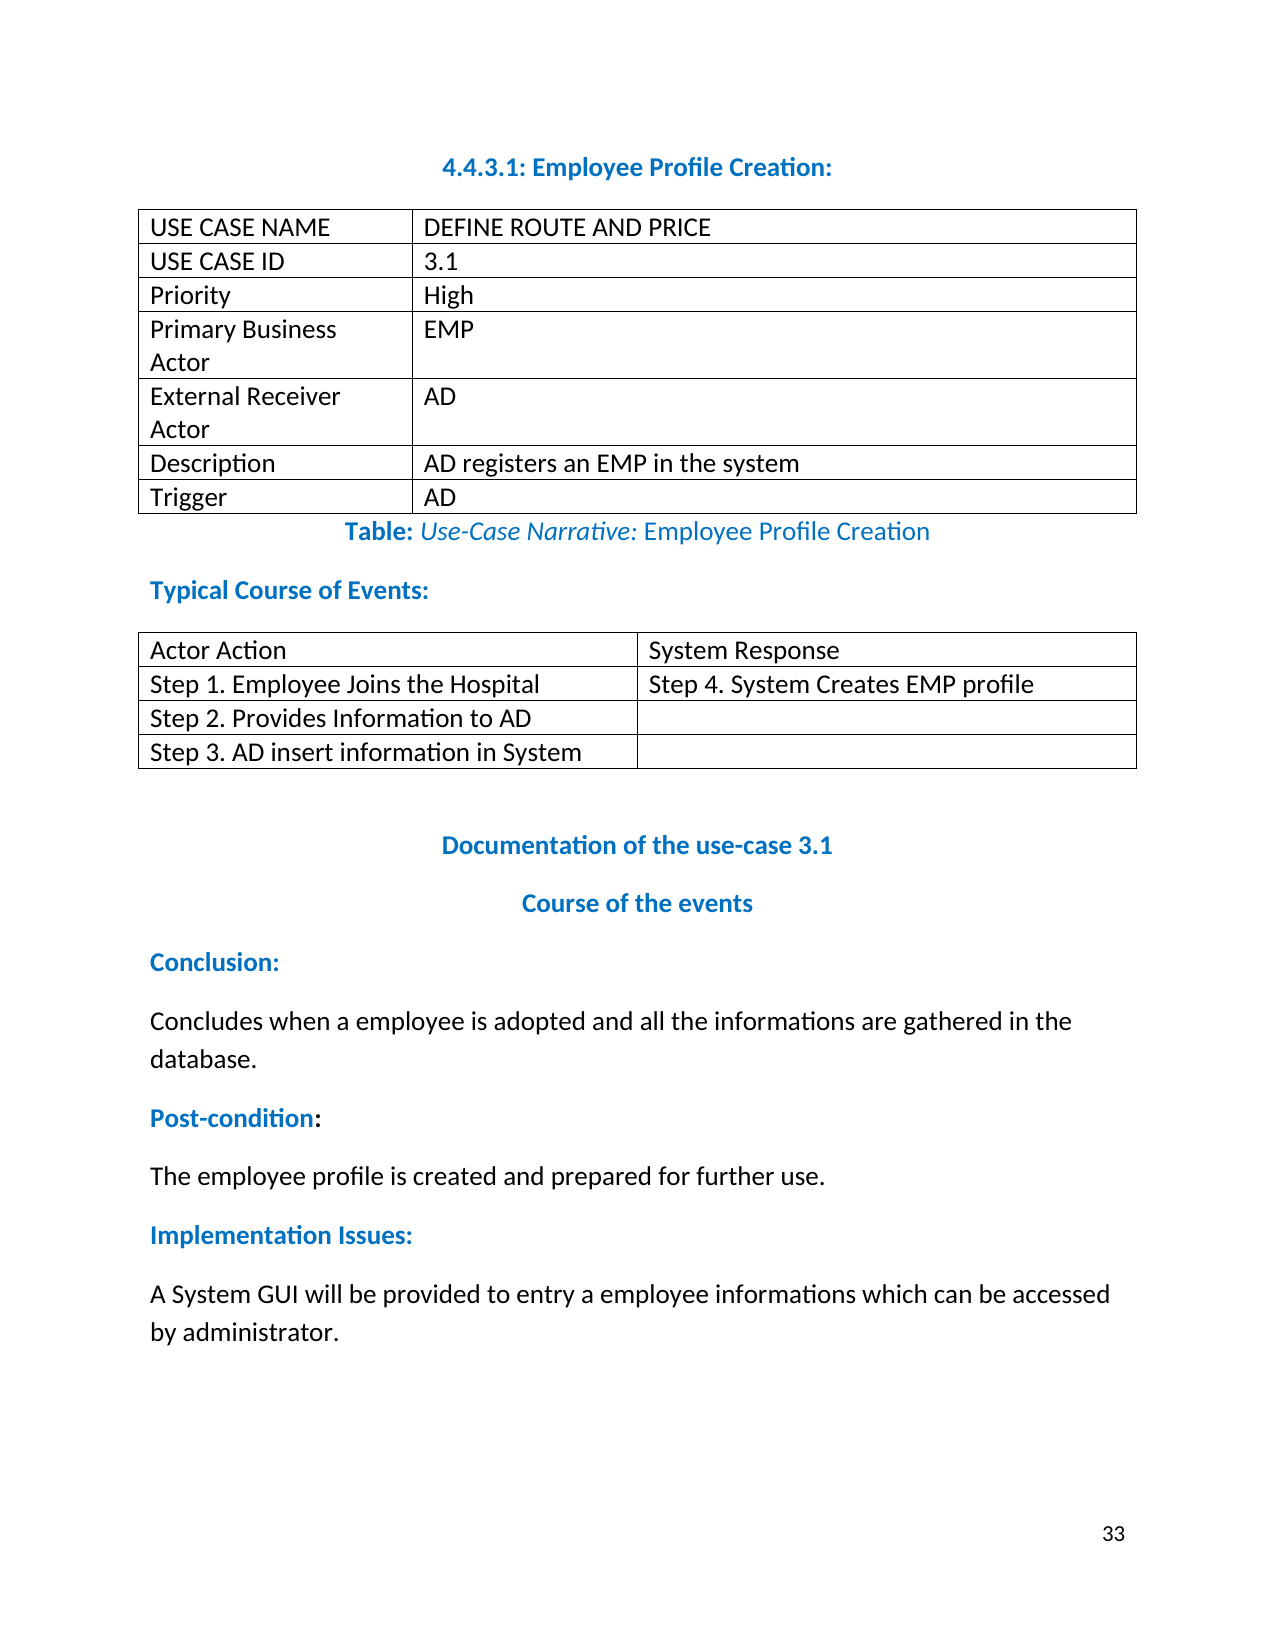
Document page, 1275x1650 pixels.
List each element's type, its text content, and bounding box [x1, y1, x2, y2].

text 4.4.3.1: Employee Profile Creation: [150, 150, 1125, 183]
table_cell AD registers an EMP in the system [413, 446, 1136, 479]
table_cell High [413, 278, 1136, 311]
table_header Actor Action [139, 633, 637, 666]
table_header System Response [638, 633, 1136, 666]
table_cell AD [413, 480, 1136, 513]
text Post-condition: [150, 1101, 1125, 1134]
table_header DEFINE ROUTE AND PRICE [413, 210, 1136, 243]
table_cell External Receiver Actor [139, 379, 412, 445]
text Typical Course of Events: [150, 573, 1125, 606]
table_header USE CASE NAME [139, 210, 412, 243]
table_cell 3.1 [413, 244, 1136, 277]
table_cell Step 3. AD insert information in System [139, 735, 637, 768]
table_cell EMP [413, 312, 1136, 378]
table_cell AD [413, 379, 1136, 445]
text The employee profile is created and prepared for further use. [150, 1159, 1125, 1192]
table_cell [638, 701, 1136, 734]
text Conclusion: [150, 945, 1125, 978]
text Concludes when a employee is adopted and all the informations are gathered in the database. [150, 1004, 1125, 1075]
text Documentation of the use-case 3.1 [150, 828, 1125, 861]
table_cell Primary Business Actor [139, 312, 412, 378]
text Implementation Issues: [150, 1218, 1125, 1251]
table_cell Step 4. System Creates EMP profile [638, 667, 1136, 700]
text Course of the events [150, 887, 1125, 919]
table_cell USE CASE ID [139, 244, 412, 277]
table_cell Step 2. Provides Information to AD [139, 701, 637, 734]
table_cell Description [139, 446, 412, 479]
text Table: Use-Case Narrative: Employee Profile Creation [150, 514, 1125, 547]
text A System GUI will be provided to entry a employee informations which can be accessed by administrator. [150, 1277, 1125, 1348]
table_cell Priority [139, 278, 412, 311]
table_cell Step 1. Employee Joins the Hospital [139, 667, 637, 700]
table_cell [638, 735, 1136, 768]
table_cell Trigger [139, 480, 412, 513]
